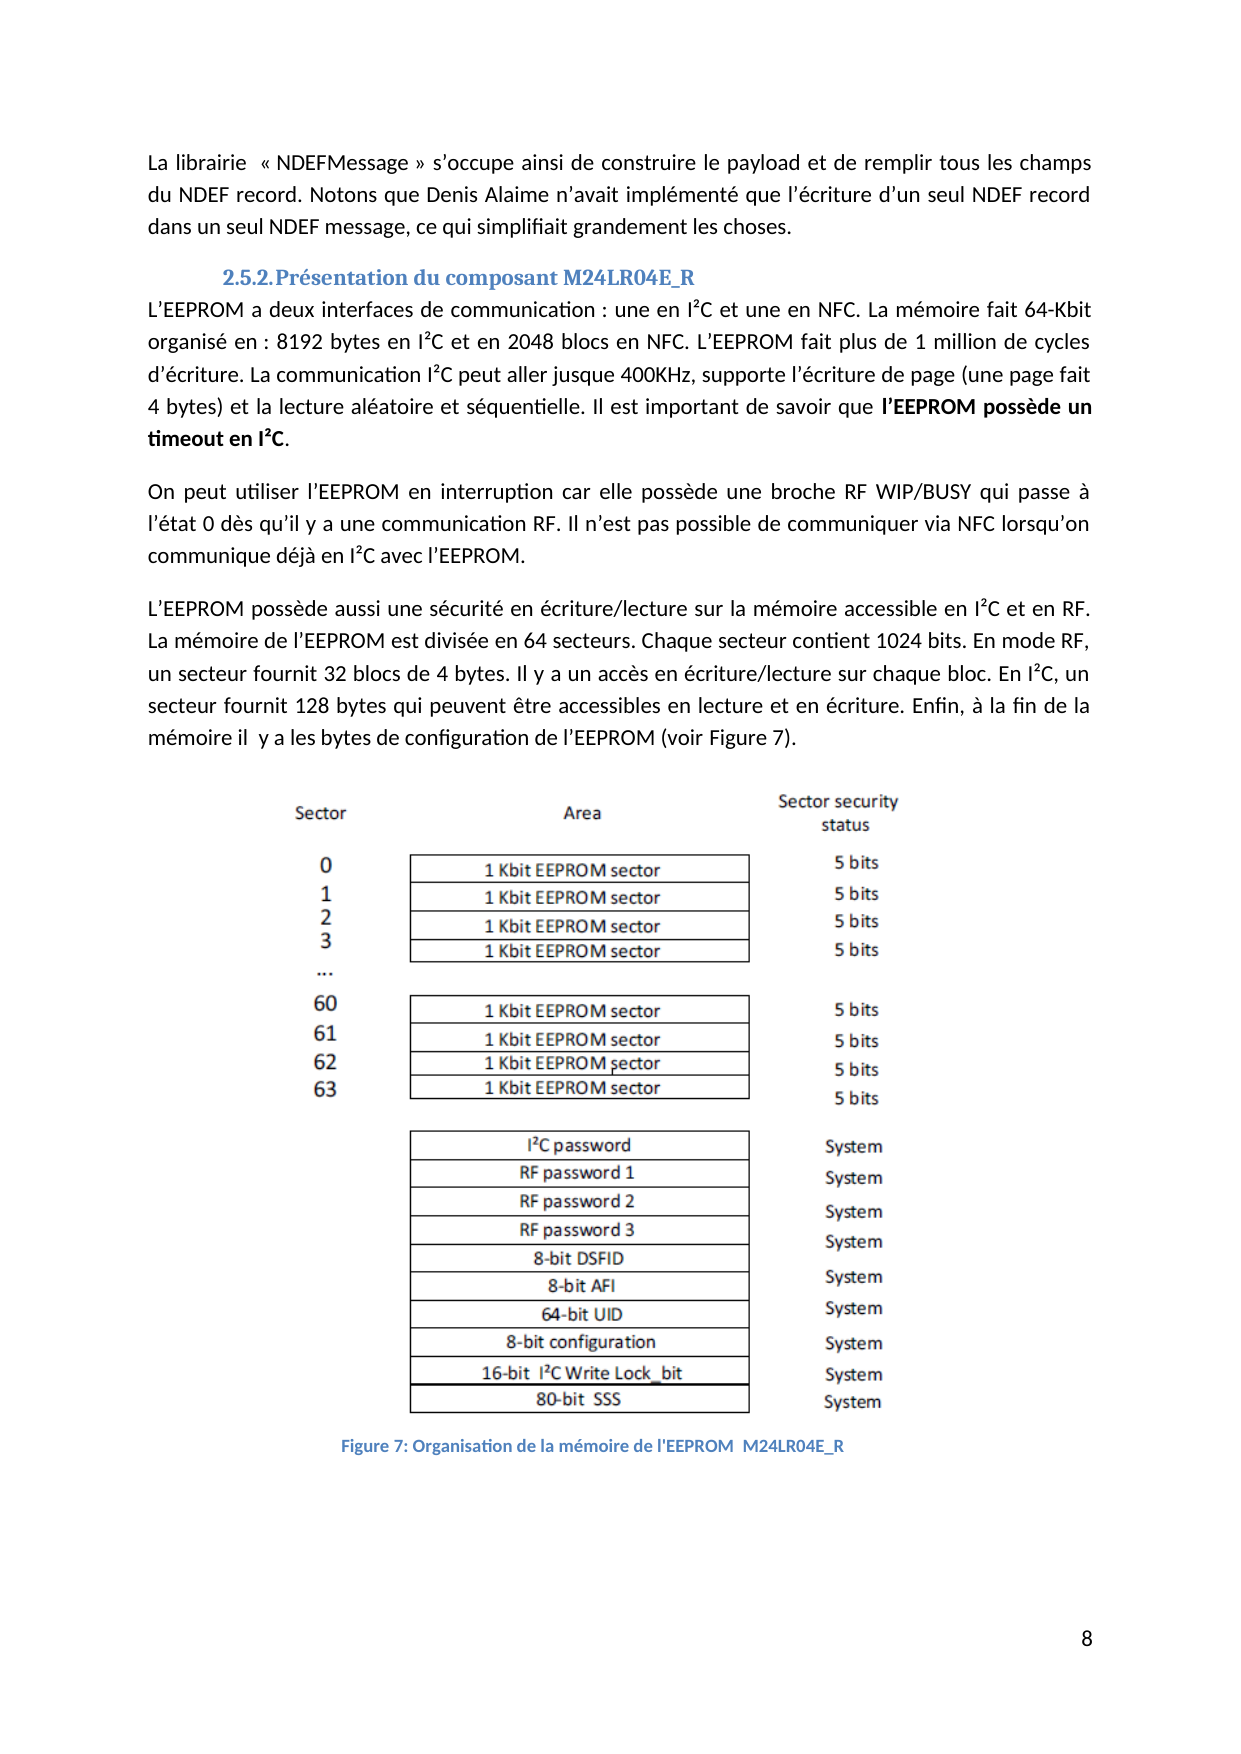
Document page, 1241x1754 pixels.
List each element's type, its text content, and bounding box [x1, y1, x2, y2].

text L’EEPROM possède aussi une sécurité en écriture/lecture sur la mémoire accessible en I²C et en RF. La mémoire de l’EEPROM est divisée en 64 secteurs. Chaque secteur contient 1024 bits. En mode RF, un secteur fournit 32 blocs de 4 bytes. Il y a un accès en écriture/lecture sur chaque bloc. En I²C, un secteur fournit 128 bytes qui peuvent être accessibles en lecture et en écriture. Enfin, à la fin de la mémoire il y a les bytes de configuration de l’EEPROM (voir Figure 7). [148, 594, 1092, 751]
text On peut utiliser l’EEPROM en interruption car elle possède une broche RF WIP/BUSY qui passe à l’état 0 dès qu’il y a une communication RF. Il n’est pas possible de communiquer via NFC lorsqu’on communique déjà en I²C avec l’EEPROM. [148, 477, 1092, 569]
text La librairie « NDEFMessage » s’occupe ainsi de construire le payload et de remplir tous les champs du NDEF record. Notons que Denis Alaime n’avait implémenté que l’écriture d’un seul NDEF record dans un seul NDEF message, ce qui simplifiait grandement les choses. [148, 148, 1092, 240]
subtitle Présentation du composant M24LR04E_R [223, 265, 1092, 291]
text L’EEPROM a deux interfaces de communication : une en I²C et une en NFC. La mémoire fait 64-Kbit organisé en : 8192 bytes en I²C et en 2048 blocs en NFC. L’EEPROM fait plus de 1 million de cycles d’écriture. La communication I²C peut aller jusque 400KHz, supporte l’écriture de page (une page fait 4 bytes) et la lecture aléatoire et séquentielle. Il est important de savoir que l’EEPROM possède un timeout en I²C. [148, 295, 1092, 452]
picture [281, 788, 905, 1425]
